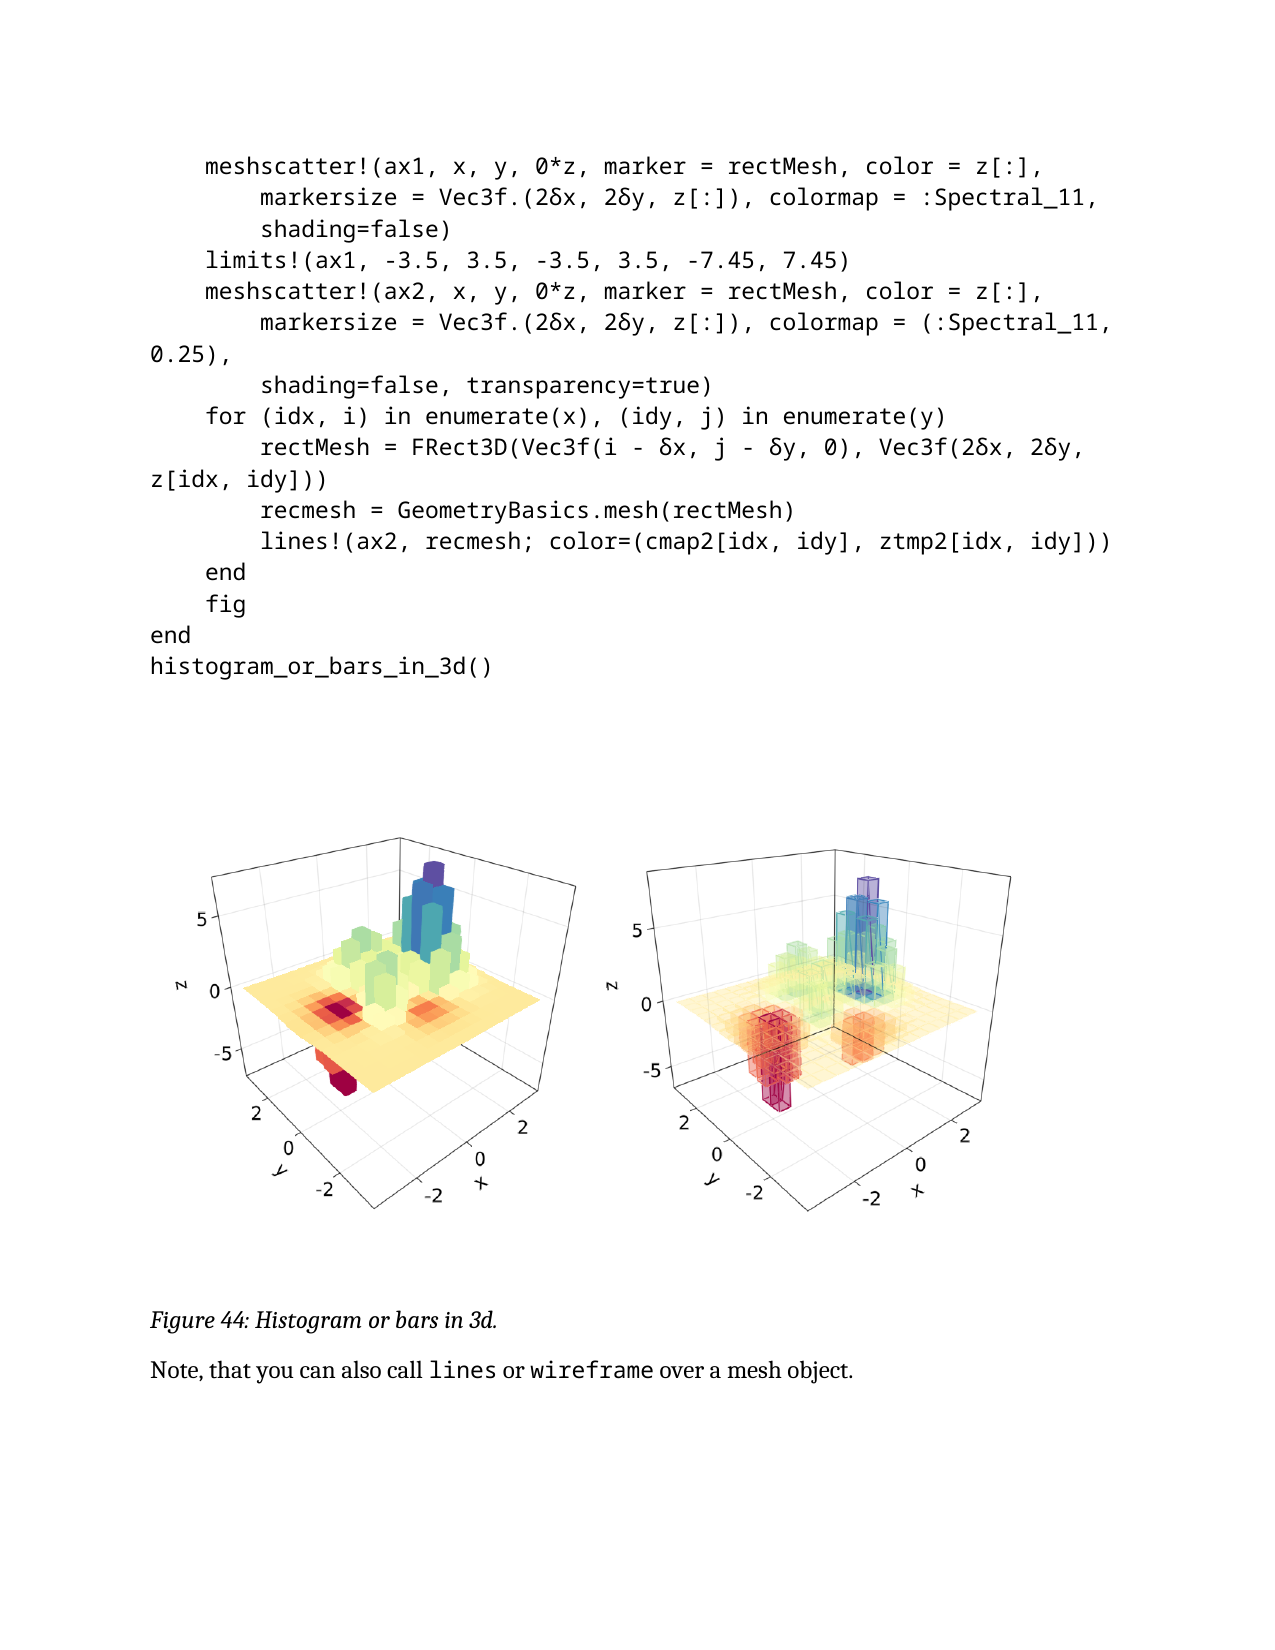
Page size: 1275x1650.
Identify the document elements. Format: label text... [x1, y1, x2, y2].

text Figure 44: Histogram or bars in 3d. [150, 1306, 1125, 1335]
text Note, that you can also call lines or wireframe over a mesh object. [150, 1354, 1125, 1385]
picture [168, 702, 1044, 1286]
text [150, 150, 1125, 681]
